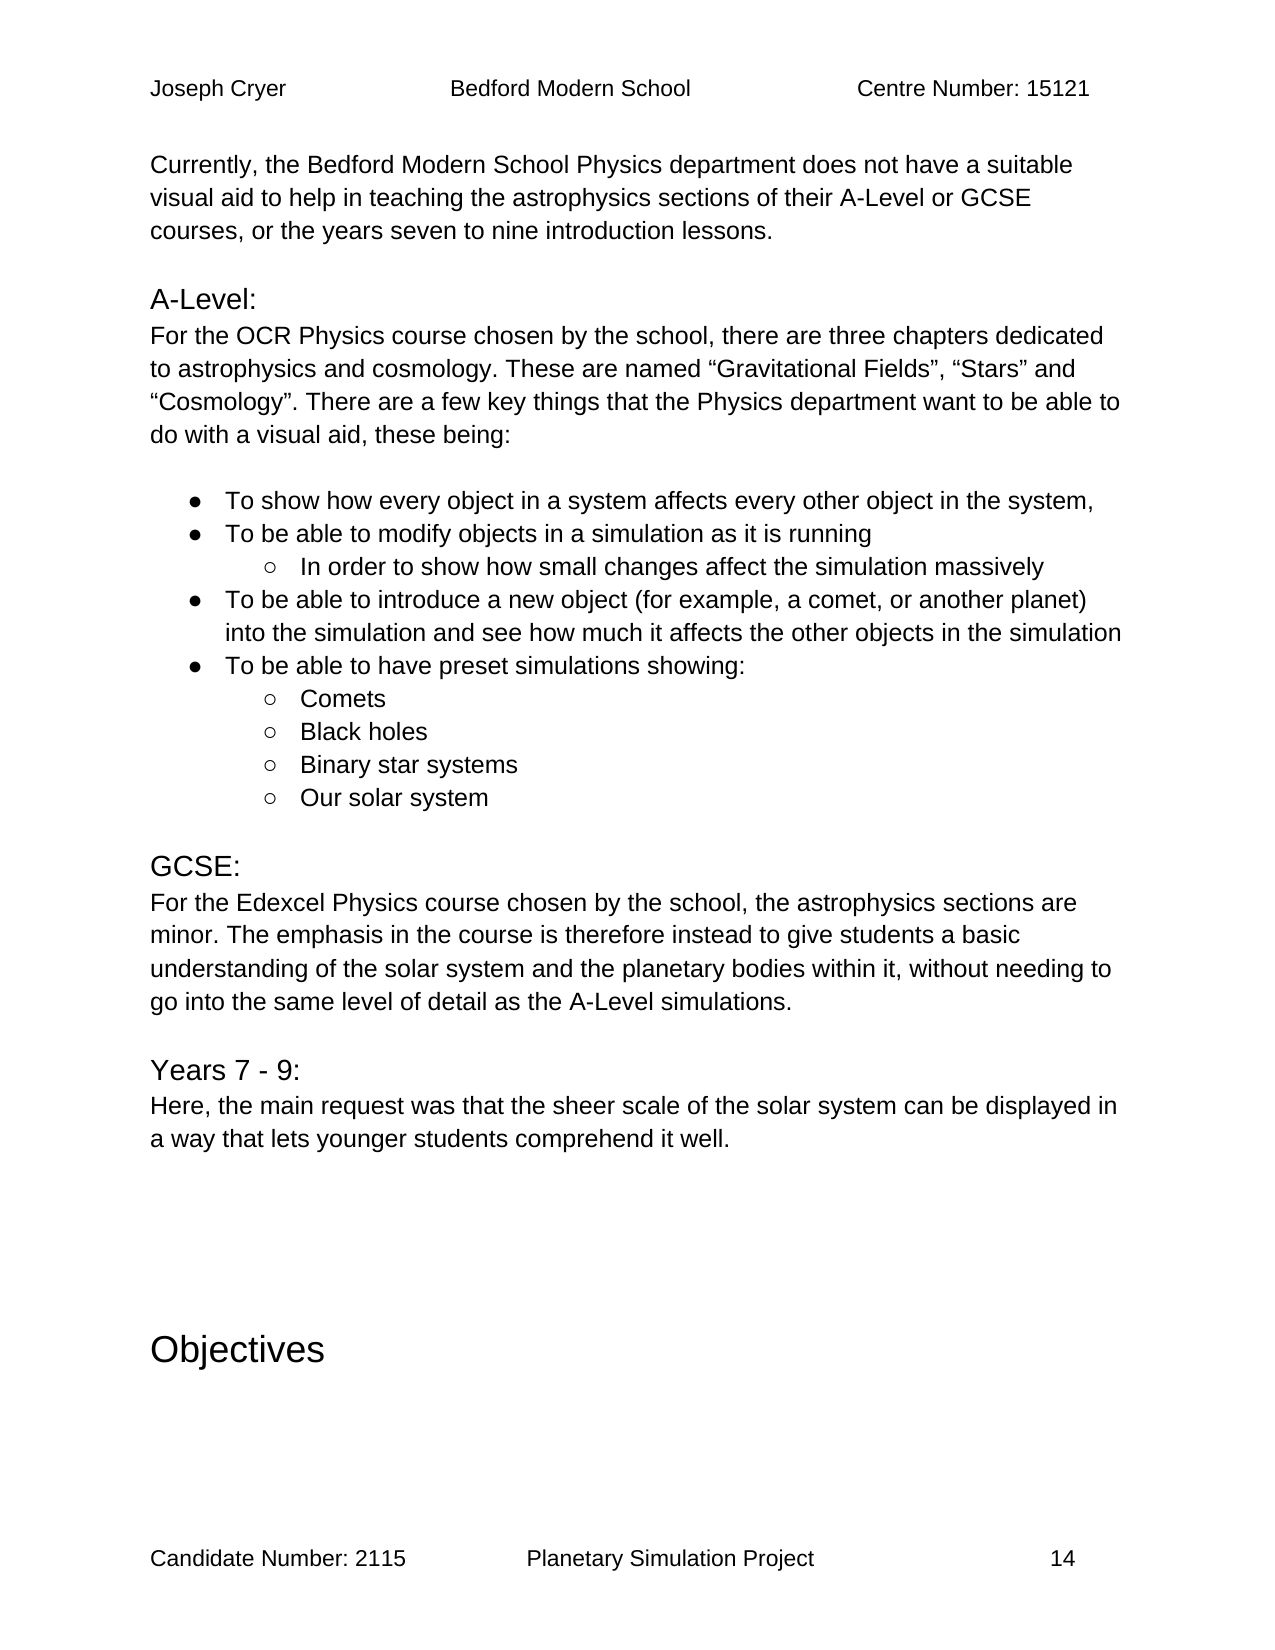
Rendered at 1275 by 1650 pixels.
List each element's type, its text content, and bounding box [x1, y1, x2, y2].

list To show how every object in a system affects every other object in the system, [187, 486, 1125, 514]
list Binary star systems [262, 750, 1125, 779]
subtitle Objectives [150, 1327, 1125, 1370]
list Comets [262, 684, 1125, 713]
text Here, the main request was that the sheer scale of the solar system can be displayed in a way that lets younger students comprehend it well. [150, 1091, 1125, 1153]
text Years 7 - 9: [150, 1053, 1125, 1086]
text For the Edexcel Physics course chosen by the school, the astrophysics sections are minor. The emphasis in the course is therefore instead to give students a basic understanding of the solar system and the planetary bodies within it, without needing to go into the same level of detail as the A-Level simulations. [150, 887, 1125, 1015]
text A-Level: [150, 282, 1125, 316]
list Our solar system [262, 783, 1125, 812]
text Currently, the Bedford Modern School Physics department does not have a suitable visual aid to help in teaching the astrophysics sections of their A-Level or GCSE courses, or the years seven to nine introduction lessons. [150, 150, 1125, 245]
list To be able to modify objects in a simulation as it is running [187, 519, 1125, 547]
text GCSE: [150, 849, 1125, 882]
list To be able to have preset simulations showing: [187, 651, 1125, 679]
list Black holes [262, 717, 1125, 746]
list In order to show how small changes affect the simulation massively [262, 552, 1125, 581]
text For the OCR Physics course chosen by the school, there are three chapters dedicated to astrophysics and cosmology. These are named “Gravitational Fields”, “Stars” and “Cosmology”. There are a few key things that the Physics department want to be able to do with a visual aid, these being: [150, 321, 1125, 448]
list To be able to introduce a new object (for example, a comet, or another planet) into the simulation and see how much it affects the other objects in the simulation [187, 585, 1125, 647]
